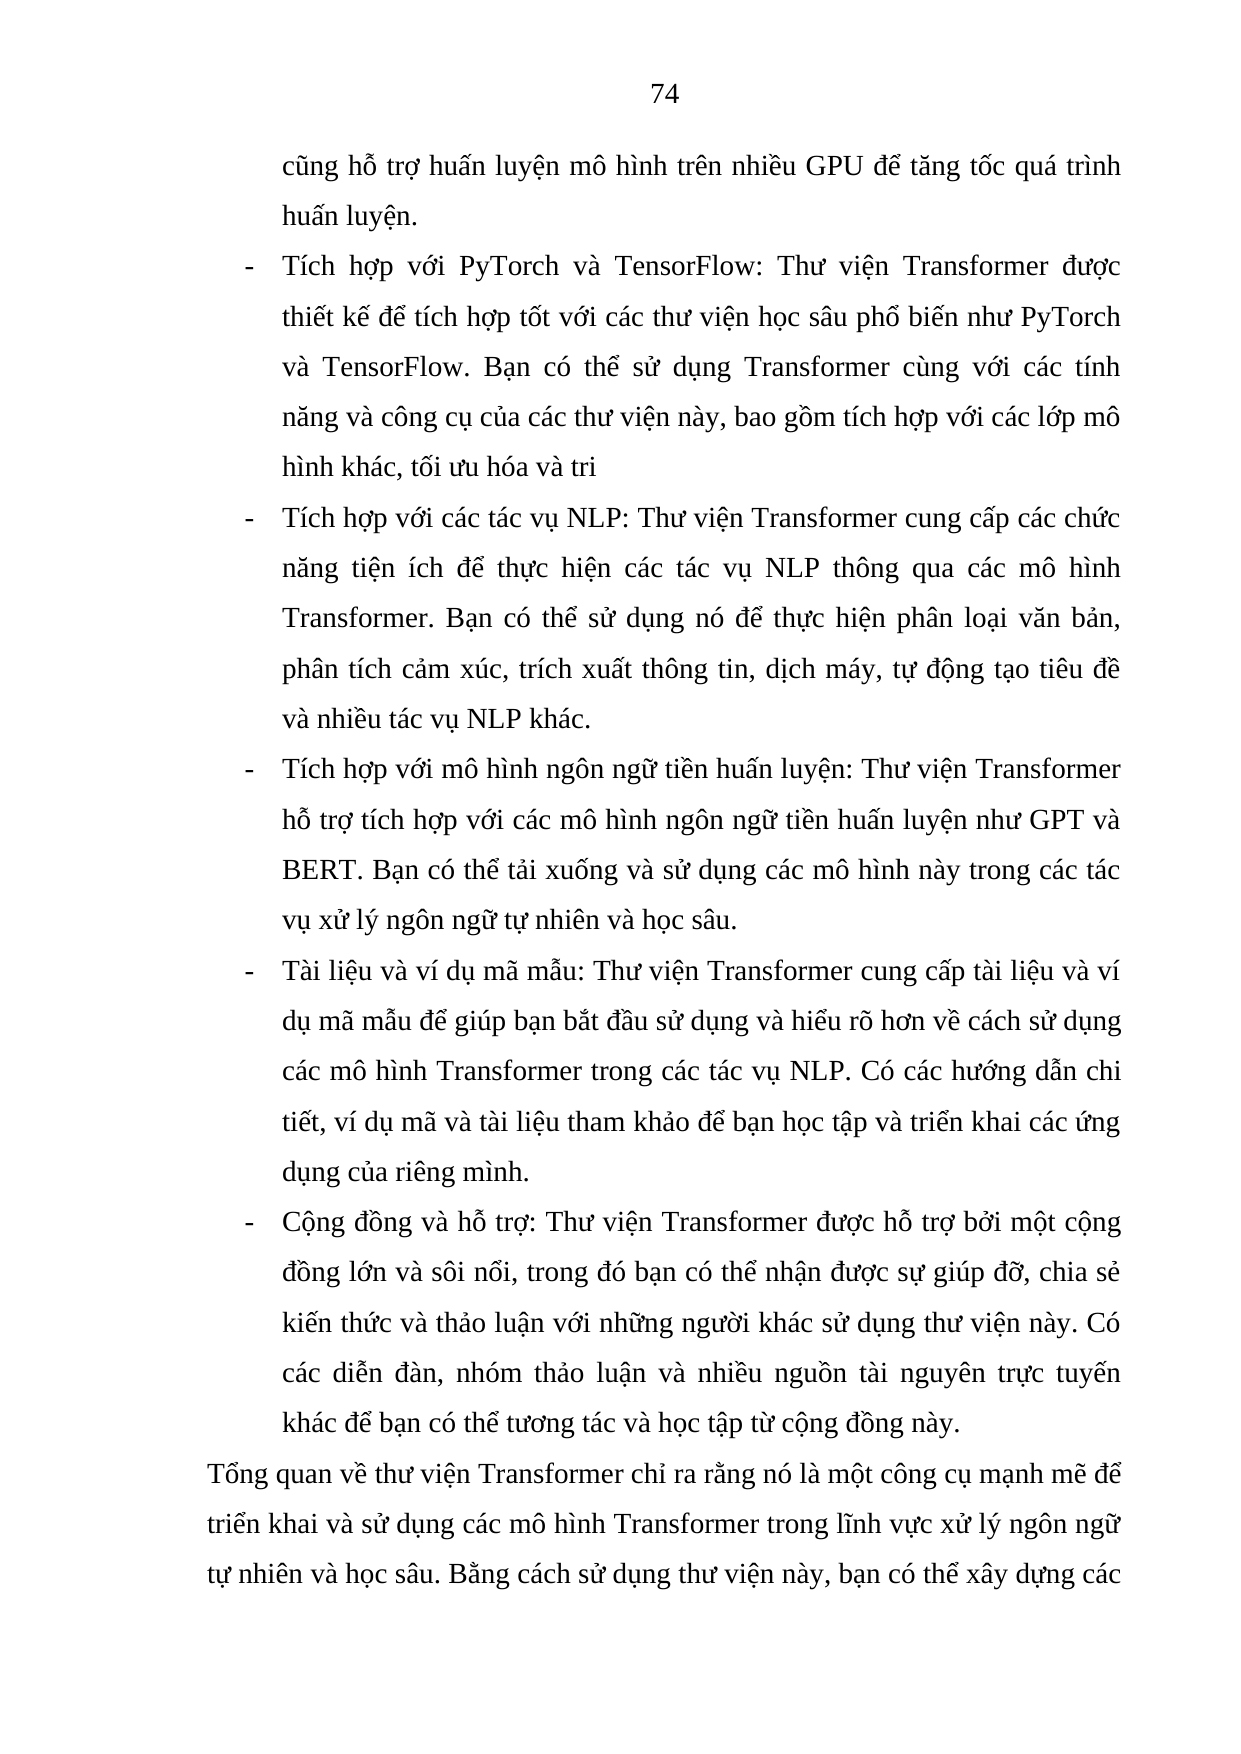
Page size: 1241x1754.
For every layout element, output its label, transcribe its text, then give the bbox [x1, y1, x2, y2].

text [207, 1456, 1122, 1590]
list Tích hợp với PyTorch và TensorFlow: Thư viện Transformer được thiết kế để tích hợp tốt với các thư viện học sâu phổ biến như PyTorch và TensorFlow. Bạn có thể sử dụng Transformer cùng với các tính năng và công cụ của các thư viện này, bao gồm tích hợp với các lớp mô hình khác, tối ưu hóa và tri [244, 248, 1122, 483]
list Tích hợp với các tác vụ NLP: Thư viện Transformer cung cấp các chức năng tiện ích để thực hiện các tác vụ NLP thông qua các mô hình Transformer. Bạn có thể sử dụng nó để thực hiện phân loại văn bản, phân tích cảm xúc, trích xuất thông tin, dịch máy, tự động tạo tiêu đề và nhiều tác vụ NLP khác. [244, 500, 1122, 735]
list Tài liệu và ví dụ mã mẫu: Thư viện Transformer cung cấp tài liệu và ví dụ mã mẫu để giúp bạn bắt đầu sử dụng và hiểu rõ hơn về cách sử dụng các mô hình Transformer trong các tác vụ NLP. Có các hướng dẫn chi tiết, ví dụ mã và tài liệu tham khảo để bạn học tập và triển khai các ứng dụng của riêng mình. [244, 953, 1122, 1187]
list Tích hợp với mô hình ngôn ngữ tiền huấn luyện: Thư viện Transformer hỗ trợ tích hợp với các mô hình ngôn ngữ tiền huấn luyện như GPT và BERT. Bạn có thể tải xuống và sử dụng các mô hình này trong các tác vụ xử lý ngôn ngữ tự nhiên và học sâu. [244, 751, 1122, 936]
list Cộng đồng và hỗ trợ: Thư viện Transformer được hỗ trợ bởi một cộng đồng lớn và sôi nổi, trong đó bạn có thể nhận được sự giúp đỡ, chia sẻ kiến thức và thảo luận với những người khác sử dụng thư viện này. Có các diễn đàn, nhóm thảo luận và nhiều nguồn tài nguyên trực tuyến khác để bạn có thể tương tác và học tập từ cộng đồng này. [244, 1204, 1122, 1439]
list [244, 148, 1122, 232]
